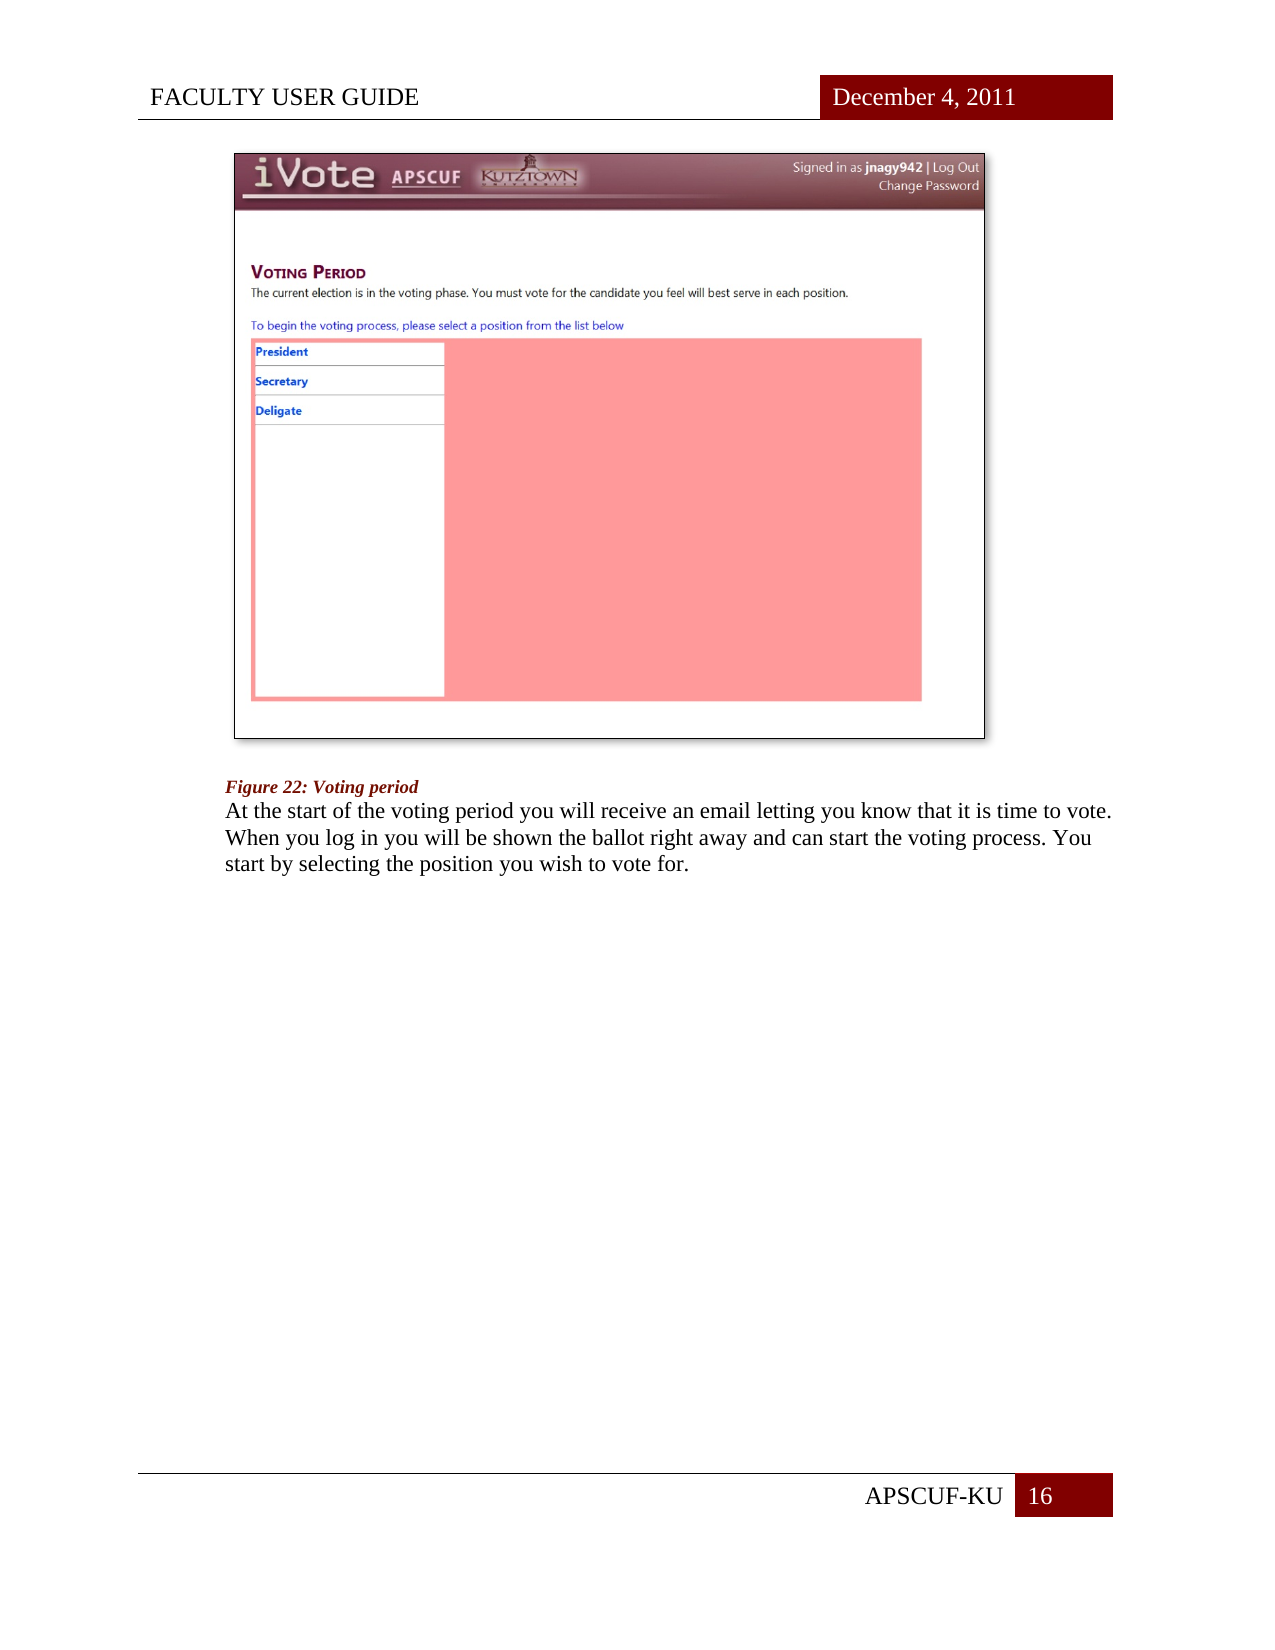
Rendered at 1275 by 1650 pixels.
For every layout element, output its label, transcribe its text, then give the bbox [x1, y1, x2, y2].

picture [235, 154, 984, 738]
text At the start of the voting period you will receive an email letting you know that it is time to vote. When you log in you will be shown the ballot right away and can start the voting process. You start by selecting the position you wish to vote for. [225, 797, 1125, 877]
text Figure 22: Voting period [225, 776, 1125, 797]
